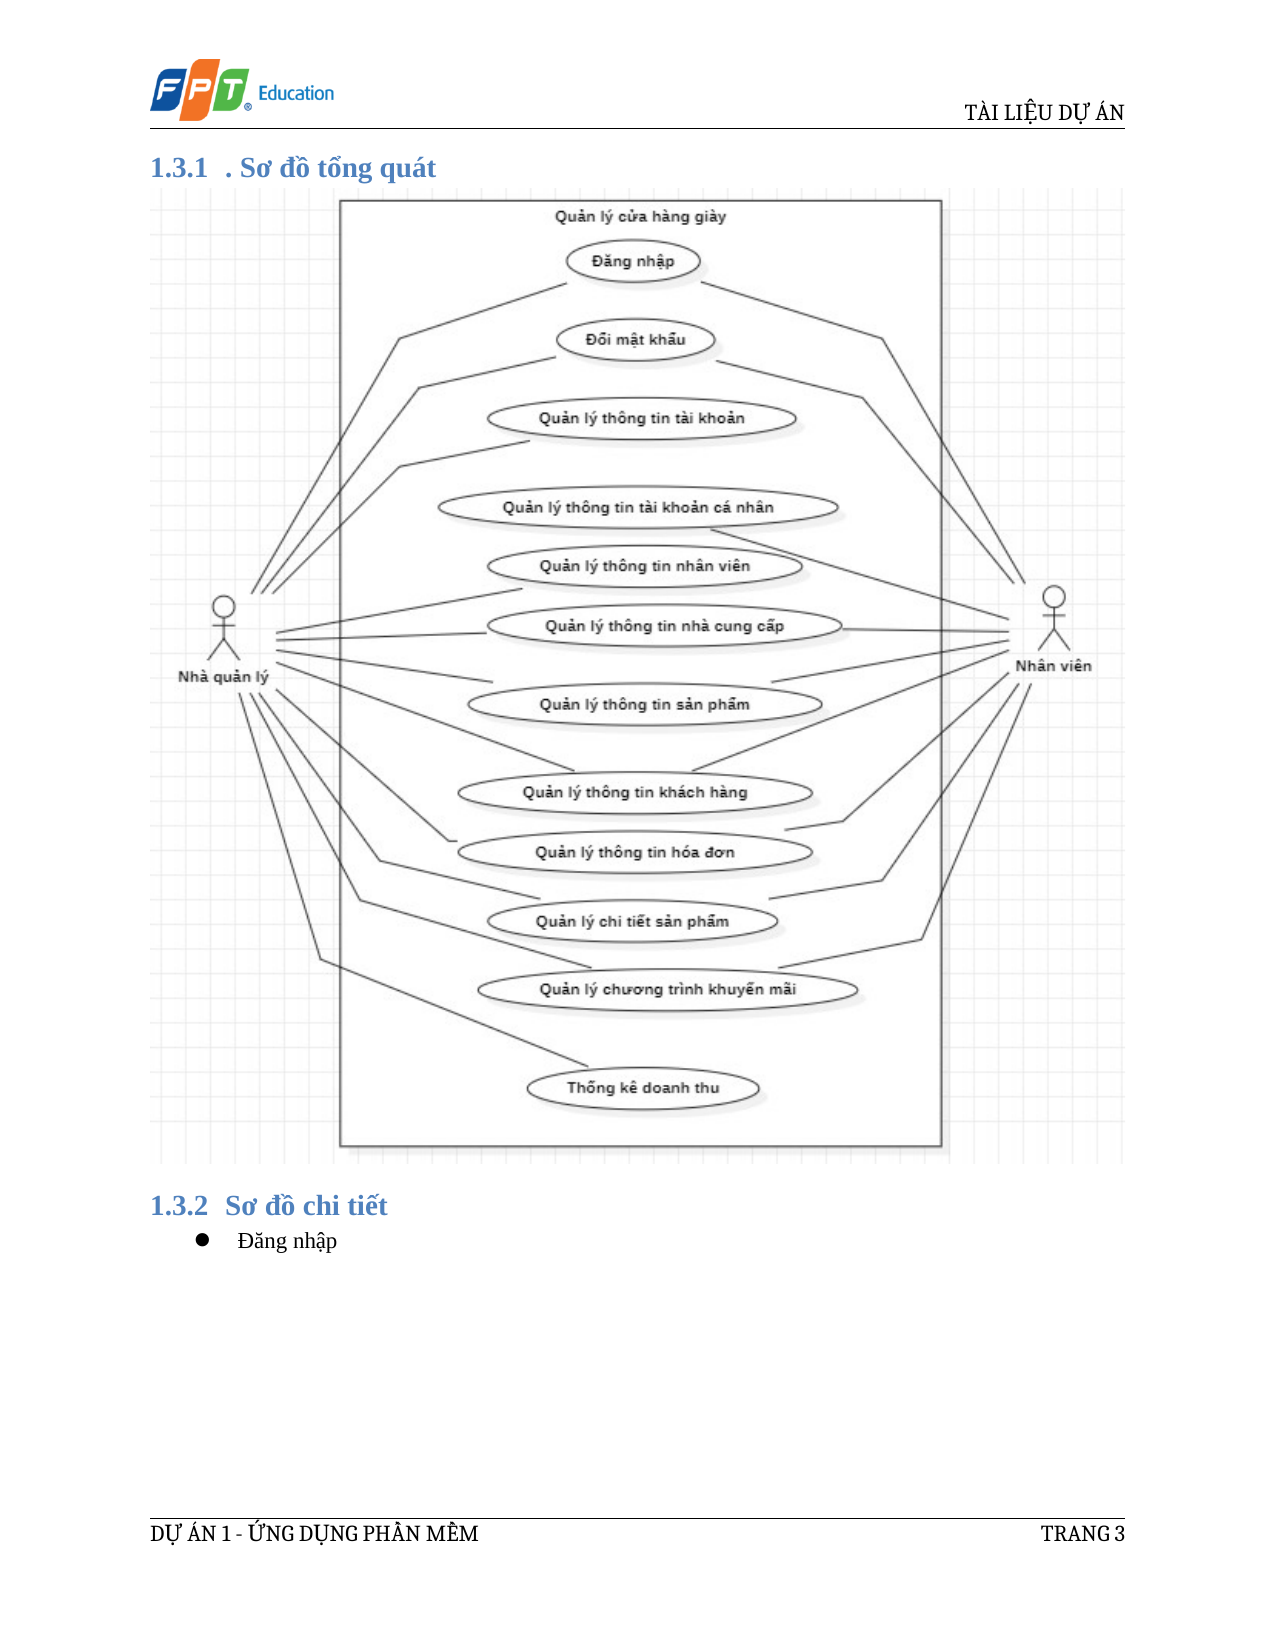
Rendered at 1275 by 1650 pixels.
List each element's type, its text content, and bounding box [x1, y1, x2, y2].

picture [150, 188, 1125, 1164]
picture [150, 59, 336, 121]
subtitle Sơ đồ chi tiết [150, 1188, 1125, 1222]
list Đăng nhập [194, 1227, 1125, 1253]
subtitle . Sơ đồ tổng quát [150, 150, 1125, 183]
